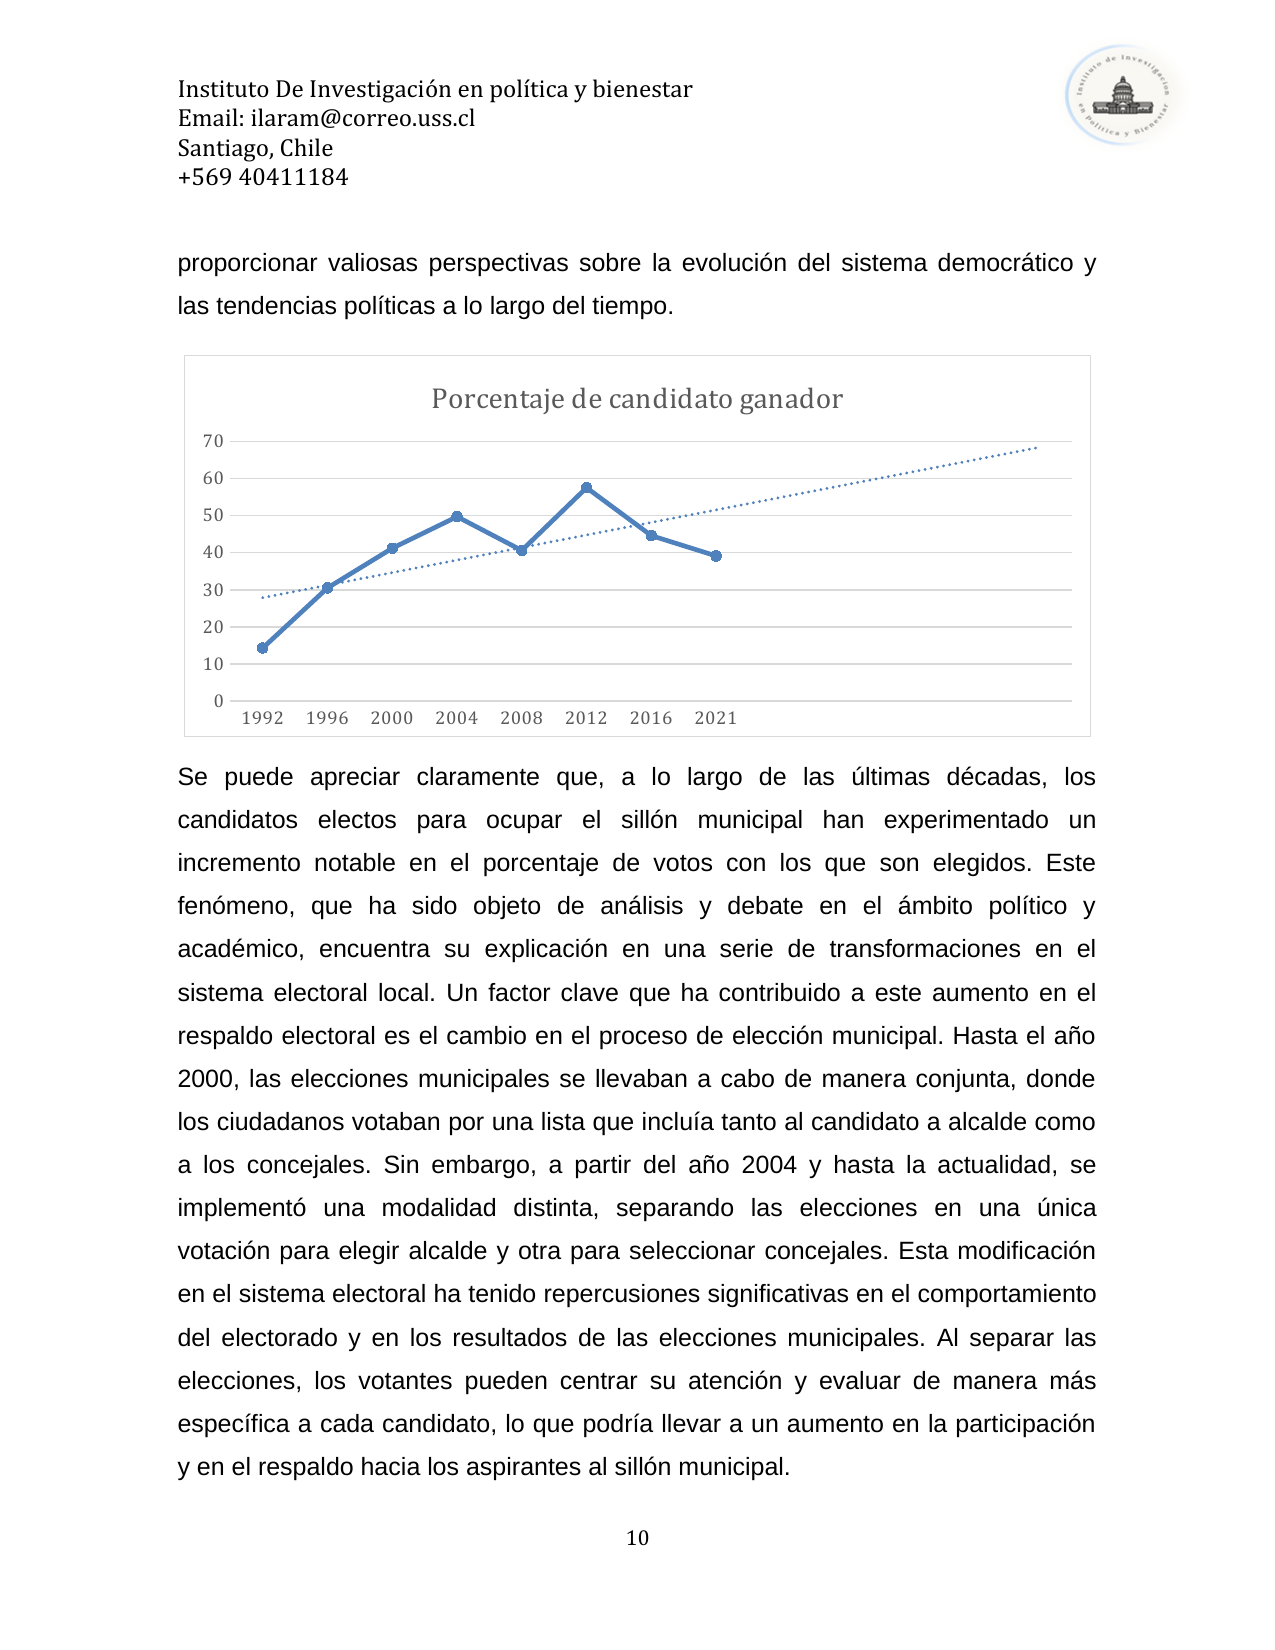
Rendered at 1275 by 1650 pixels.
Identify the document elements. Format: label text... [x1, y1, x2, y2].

picture [1047, 29, 1199, 161]
text Se puede apreciar claramente que, a lo largo de las últimas décadas, los candidatos electos para ocupar el sillón municipal han experimentado un incremento notable en el porcentaje de votos con los que son elegidos. Este fenómeno, que ha sido objeto de análisis y debate en el ámbito político y académico, encuentra su explicación en una serie de transformaciones en el sistema electoral local. Un factor clave que ha contribuido a este aumento en el respaldo electoral es el cambio en el proceso de elección municipal. Hasta el año 2000, las elecciones municipales se llevaban a cabo de manera conjunta, donde los ciudadanos votaban por una lista que incluía tanto al candidato a alcalde como a los concejales. Sin embargo, a partir del año 2004 y hasta la actualidad, se implementó una modalidad distinta, separando las elecciones en una única votación para elegir alcalde y otra para seleccionar concejales. Esta modificación en el sistema electoral ha tenido repercusiones significativas en el comportamiento del electorado y en los resultados de las elecciones municipales. Al separar las elecciones, los votantes pueden centrar su atención y evaluar de manera más específica a cada candidato, lo que podría llevar a un aumento en la participación y en el respaldo hacia los aspirantes al sillón municipal. [177, 762, 1098, 1481]
